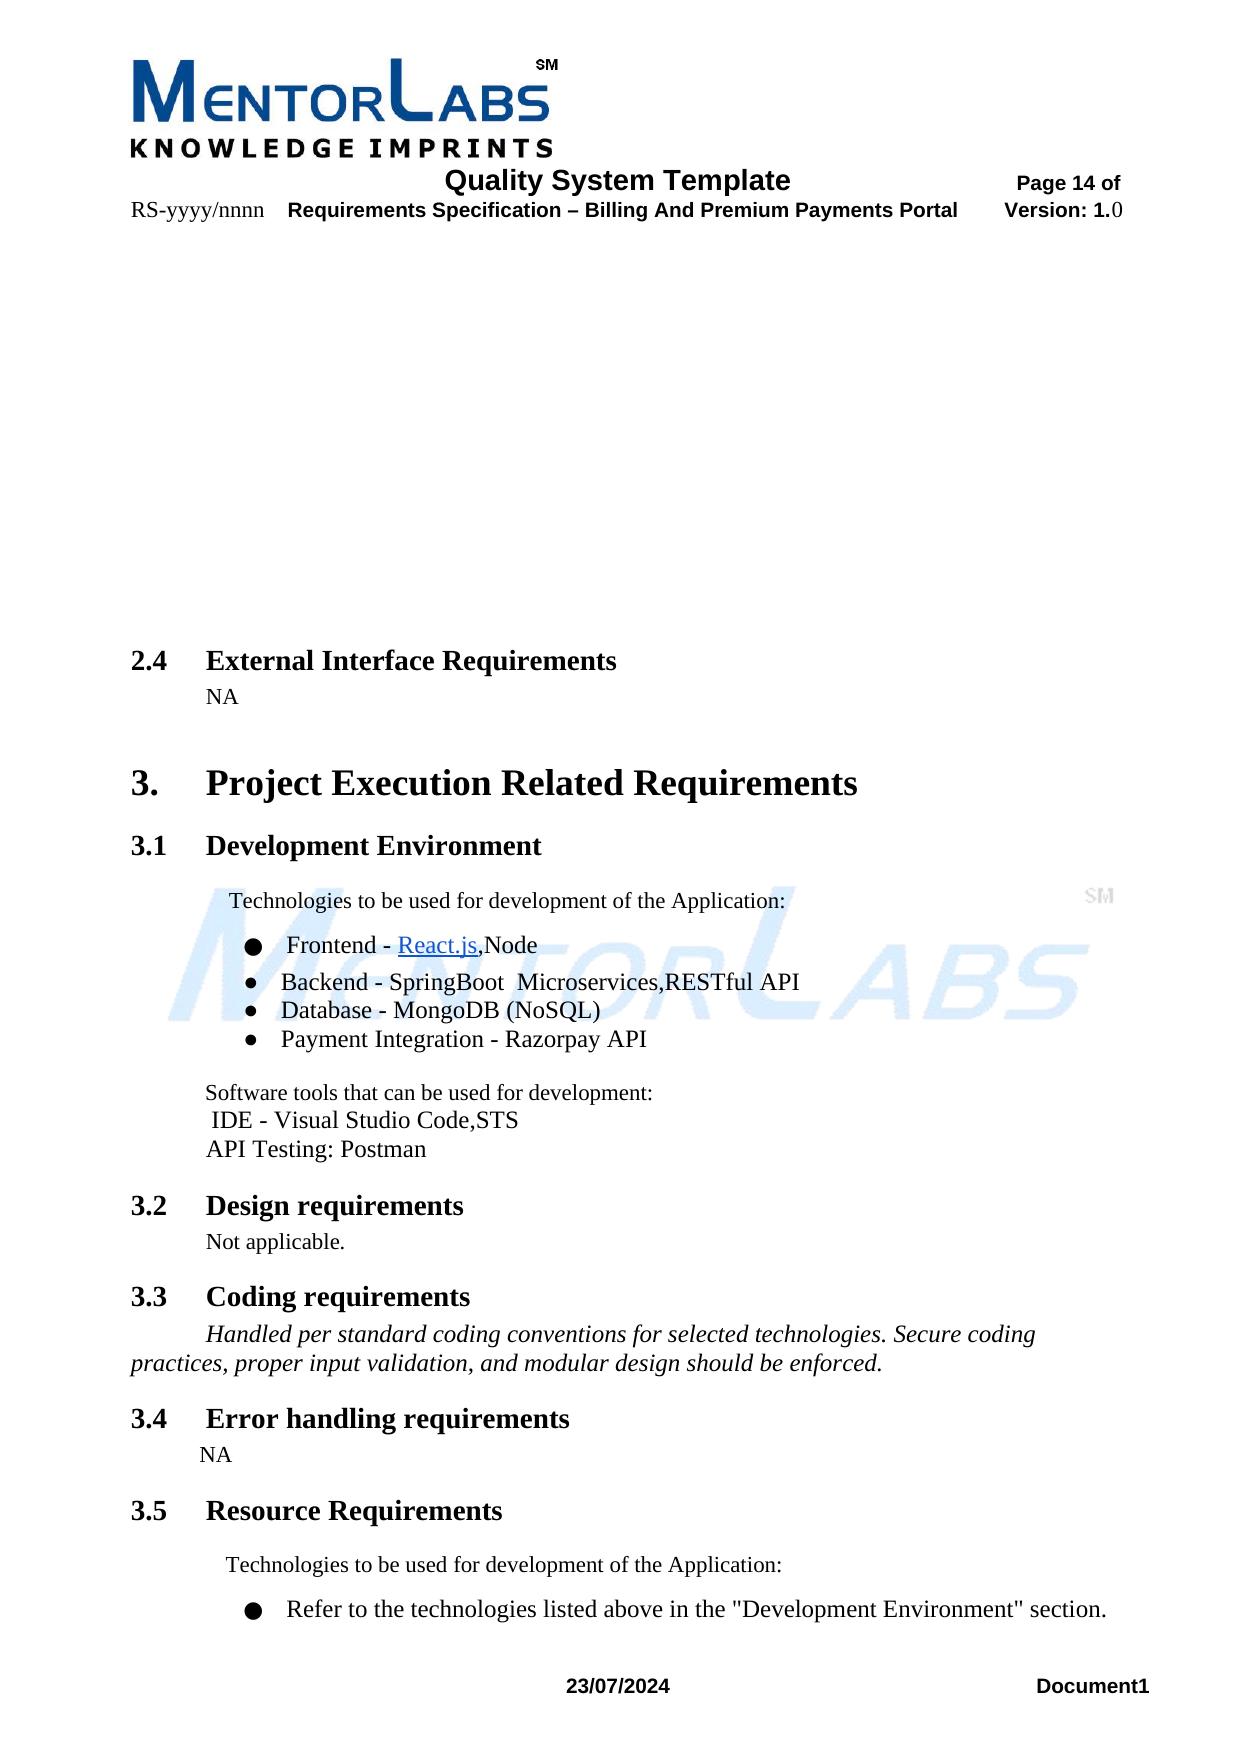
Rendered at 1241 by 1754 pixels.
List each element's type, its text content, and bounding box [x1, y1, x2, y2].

list Refer to the technologies listed above in the "Development Environment" section. [243, 1584, 1140, 1631]
text NA [206, 683, 1140, 709]
subtitle Technologies to be used for development of the Application: [131, 887, 1140, 913]
subtitle Design requirements [131, 1188, 1140, 1222]
subtitle Error handling requirements [131, 1402, 1140, 1435]
text NA [131, 1441, 1140, 1468]
subtitle Project Execution Related Requirements [131, 760, 1140, 803]
text Software tools that can be used for development: [131, 1079, 1140, 1106]
subtitle Resource Requirements [131, 1493, 1140, 1526]
picture [128, 58, 561, 161]
subtitle External Interface Requirements [131, 643, 1140, 676]
list Backend - SpringBoot Microservices,RESTful API [243, 967, 1140, 995]
list Payment Integration - Razorpay API [243, 1024, 1140, 1053]
text IDE - Visual Studio Code,STS [131, 1106, 1140, 1134]
text Handled per standard coding conventions for selected technologies. Secure coding practices, proper input validation, and modular design should be enforced. [131, 1319, 1140, 1377]
list Database - MongoDB (NoSQL) [243, 995, 1140, 1024]
list Frontend - React.js,Node [243, 920, 1140, 967]
text API Testing: Postman [131, 1134, 1140, 1163]
subtitle Not applicable. [131, 1228, 1140, 1254]
subtitle Technologies to be used for development of the Application: [131, 1551, 1140, 1578]
subtitle Development Environment [131, 828, 1140, 862]
subtitle Coding requirements [131, 1279, 1140, 1313]
